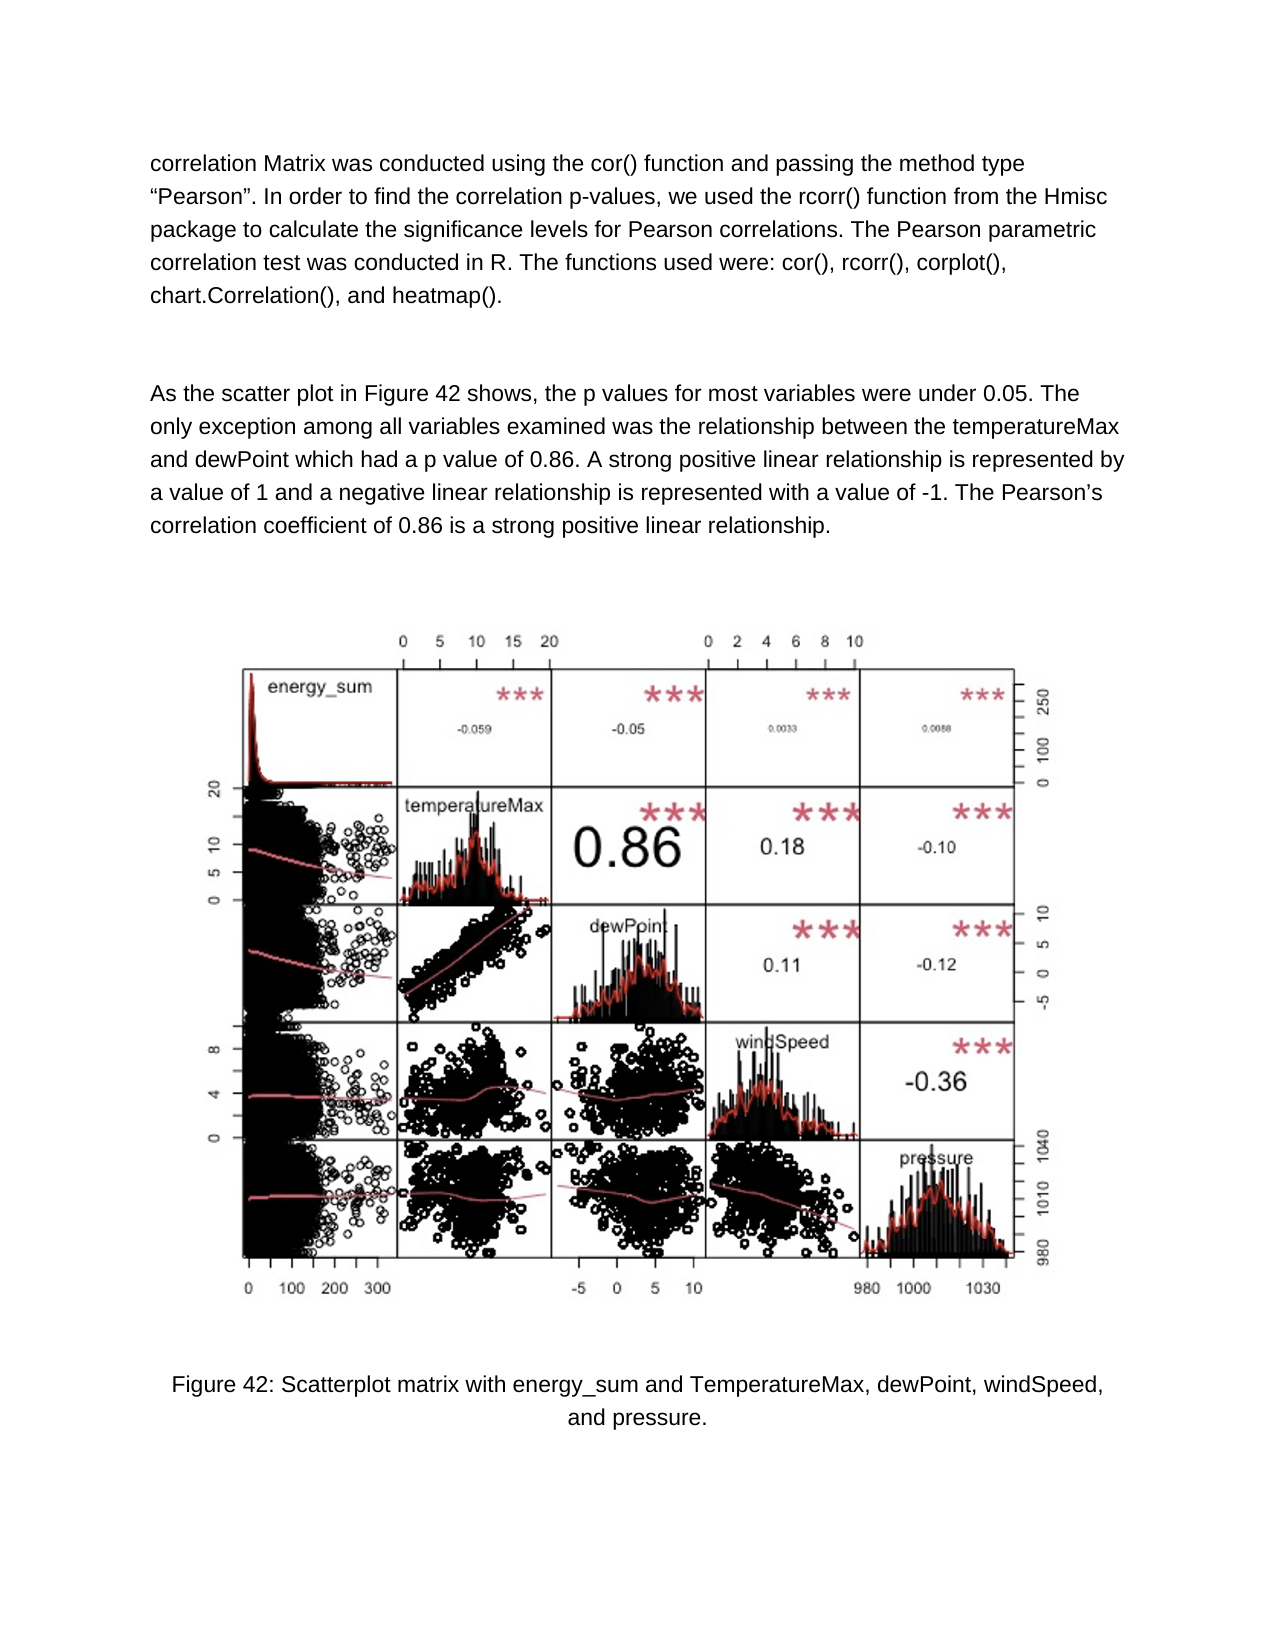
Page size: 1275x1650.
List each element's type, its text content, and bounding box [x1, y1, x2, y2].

text Figure 42: Scatterplot matrix with energy_sum and TemperatureMax, dewPoint, windSpeed, and pressure. [150, 1371, 1125, 1430]
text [150, 150, 1125, 308]
text As the scatter plot in Figure 42 shows, the p values for most variables were under 0.05. The only exception among all variables examined was the relationship between the temperatureMax and dewPoint which had a p value of 0.86. A strong positive linear relationship is represented by a value of 1 and a negative linear relationship is represented with a value of -1. The Pearson’s correlation coefficient of 0.86 is a strong positive linear relationship. [150, 380, 1125, 538]
picture [150, 610, 1125, 1332]
